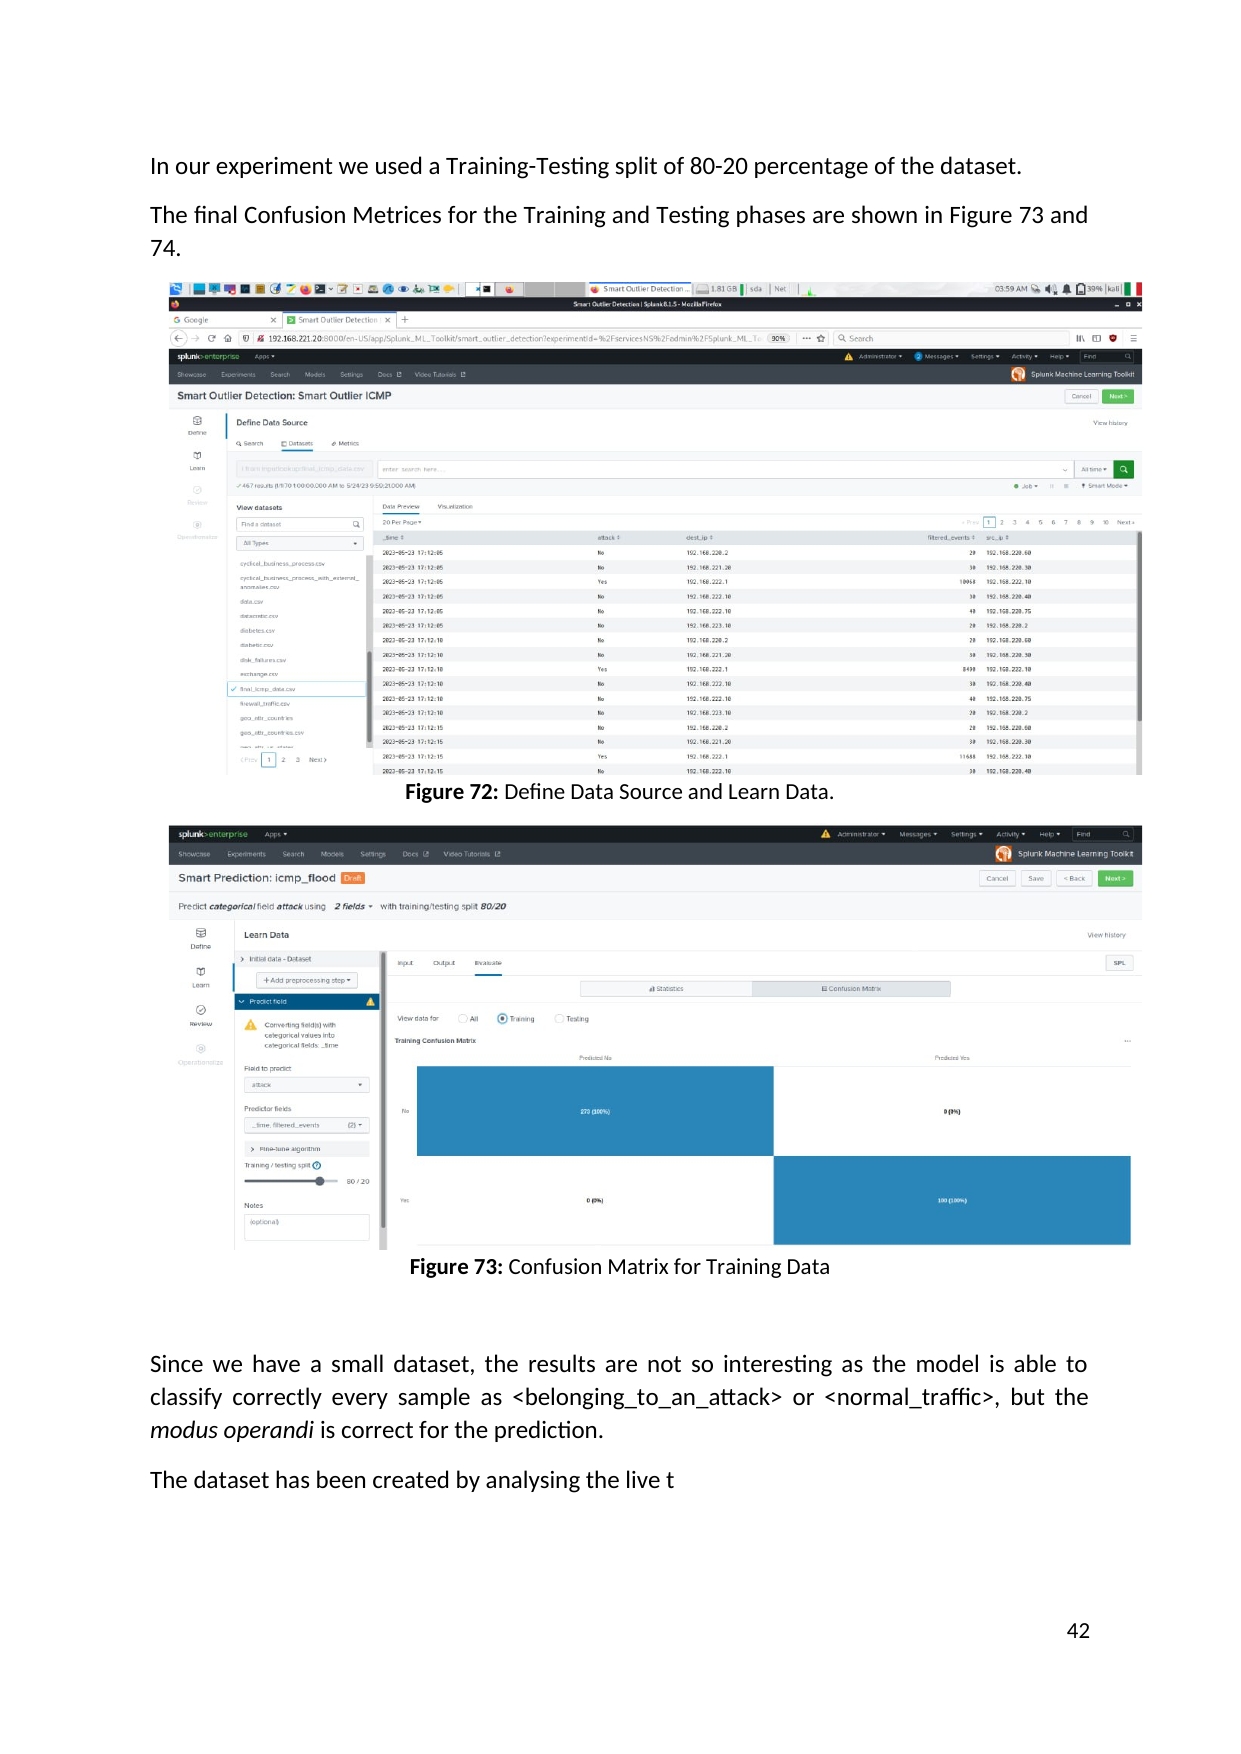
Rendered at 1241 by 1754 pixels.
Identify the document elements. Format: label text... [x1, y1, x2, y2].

text Figure 73: Confusion Matrix for Training Data [150, 824, 1090, 1280]
text The final Confusion Metrices for the Training and Testing phases are shown in Figure 73 and 74. [150, 199, 1090, 263]
text The dataset has been created by analysing the live t [150, 1464, 1090, 1494]
text Figure 72: Define Data Source and Learn Data. [150, 282, 1090, 805]
text In our experiment we used a Training-Testing split of 80-20 percentage of the dataset. [150, 150, 1090, 181]
text Since we have a small dataset, the results are not so interesting as the model is able to classify correctly every sample as <belonging_to_an_attack> or <normal_traffic>, but the modus operandi is correct for the prediction. [150, 1348, 1090, 1445]
